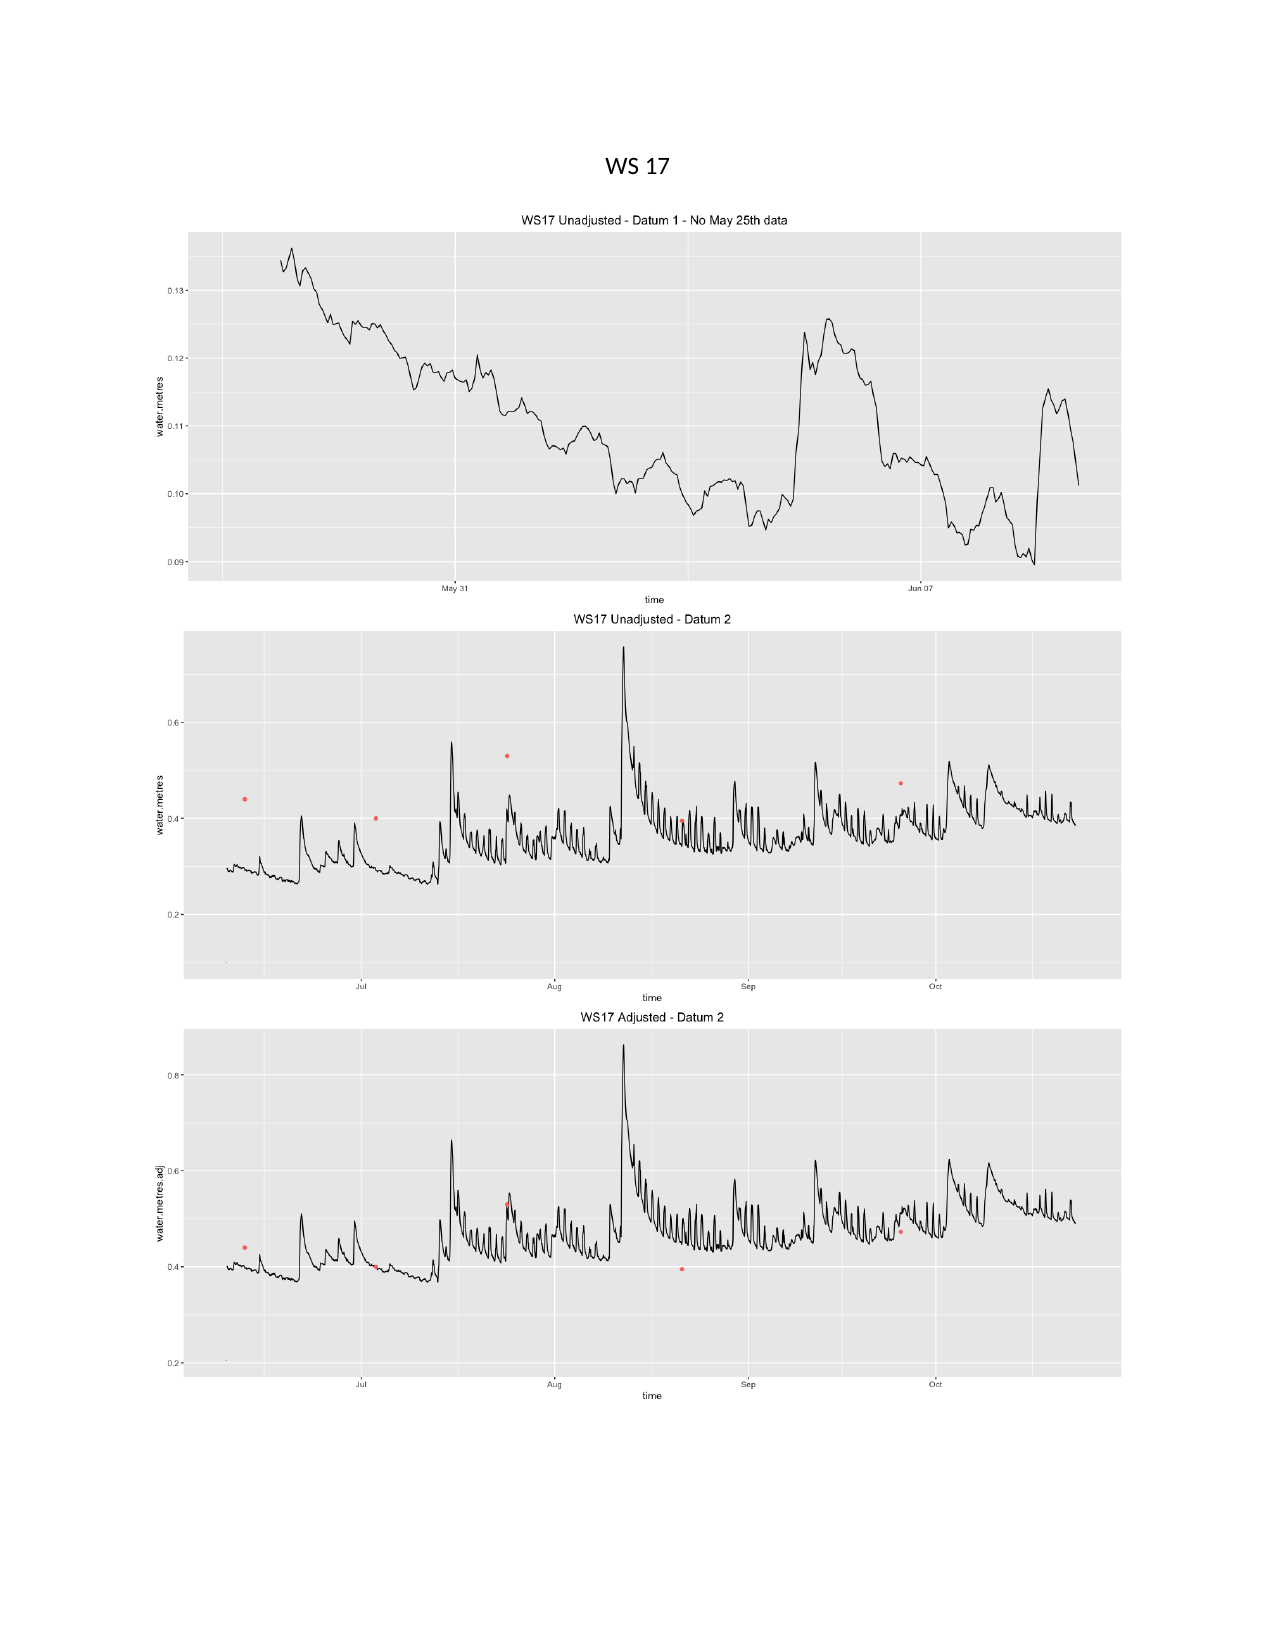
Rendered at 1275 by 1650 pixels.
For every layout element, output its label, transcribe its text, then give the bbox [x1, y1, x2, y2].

text WS 17 [150, 150, 1125, 181]
picture [150, 211, 1125, 1406]
